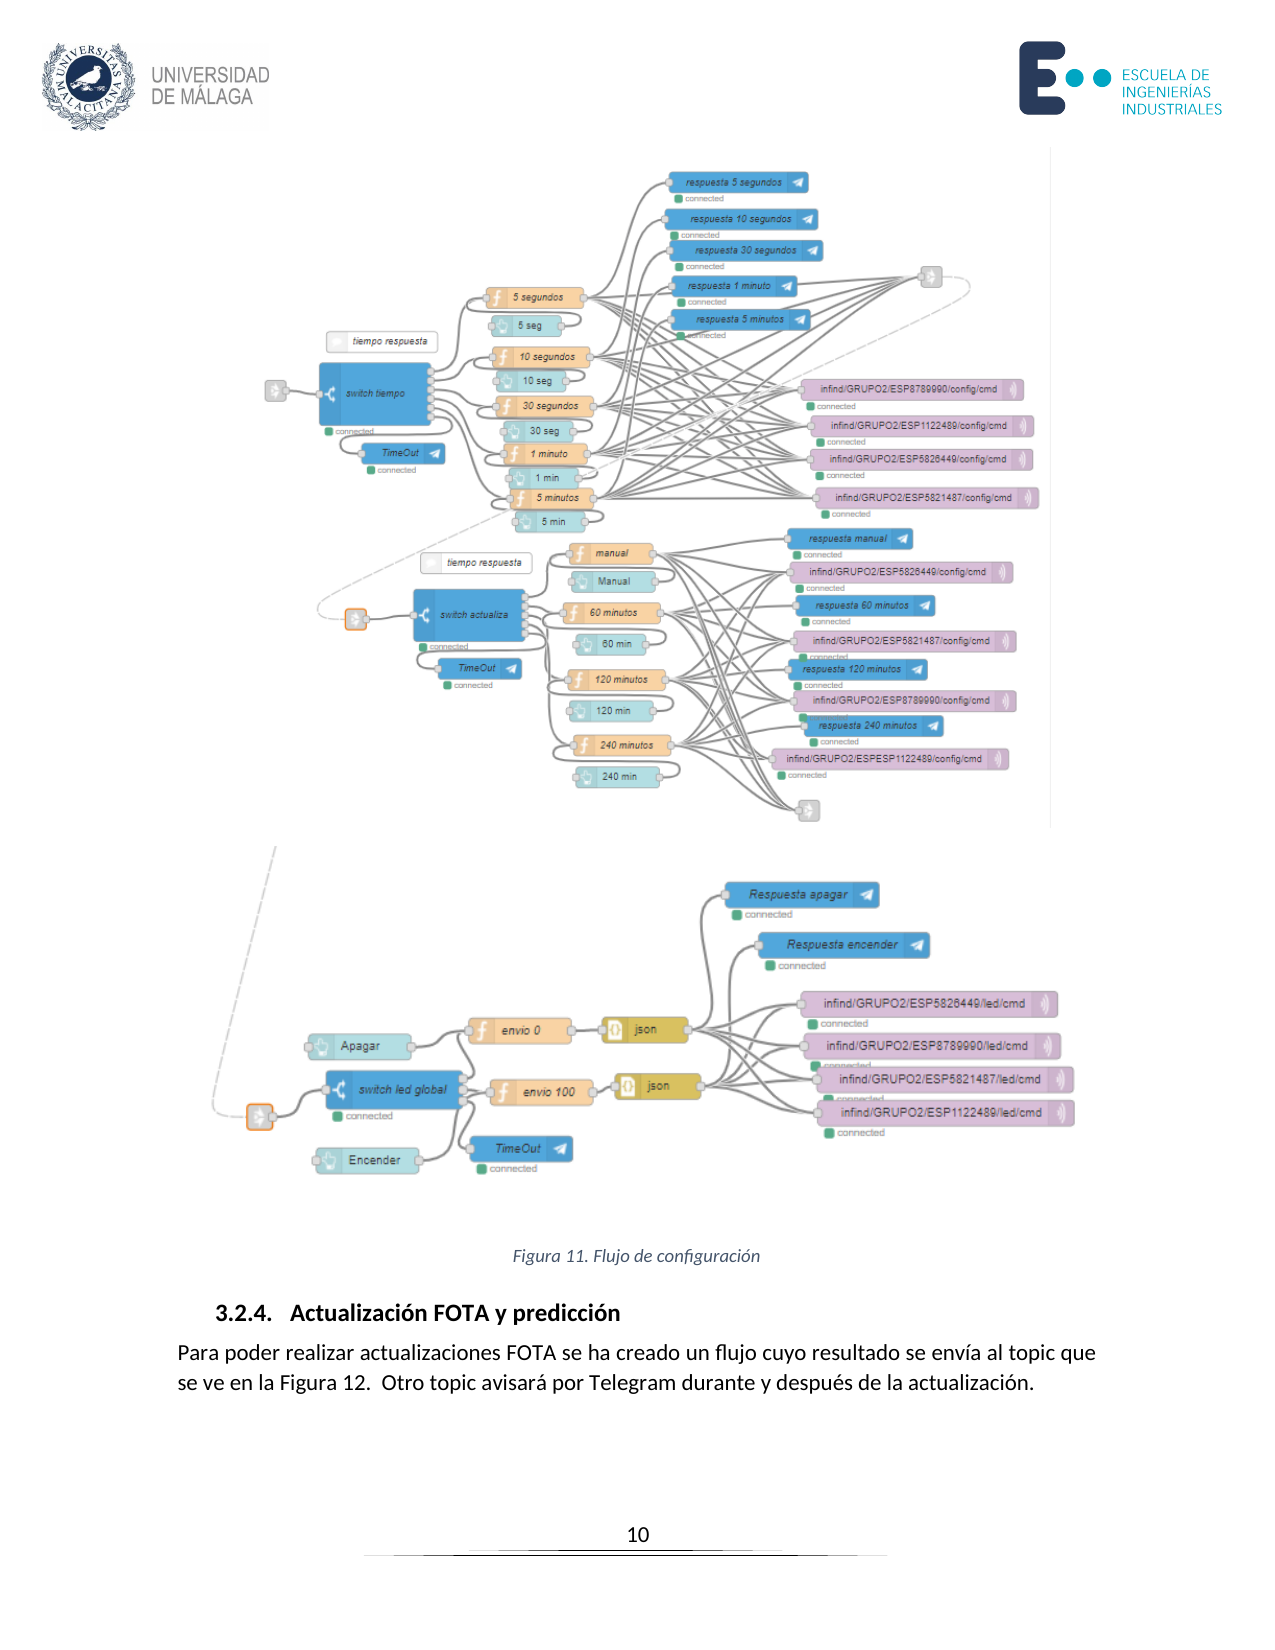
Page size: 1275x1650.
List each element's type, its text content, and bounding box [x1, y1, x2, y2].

picture [999, 21, 1242, 135]
text Figura 11. Flujo de configuración [177, 1245, 1098, 1268]
picture [41, 43, 269, 131]
subtitle Actualización FOTA y predicción [215, 1297, 1098, 1327]
text Para poder realizar actualizaciones FOTA se ha creado un flujo cuyo resultado se envía al topic que se ve en la Figura 12. Otro topic avisará por Telegram durante y después de la actualización. [177, 1338, 1098, 1396]
picture [224, 147, 1051, 828]
picture [177, 846, 1098, 1226]
